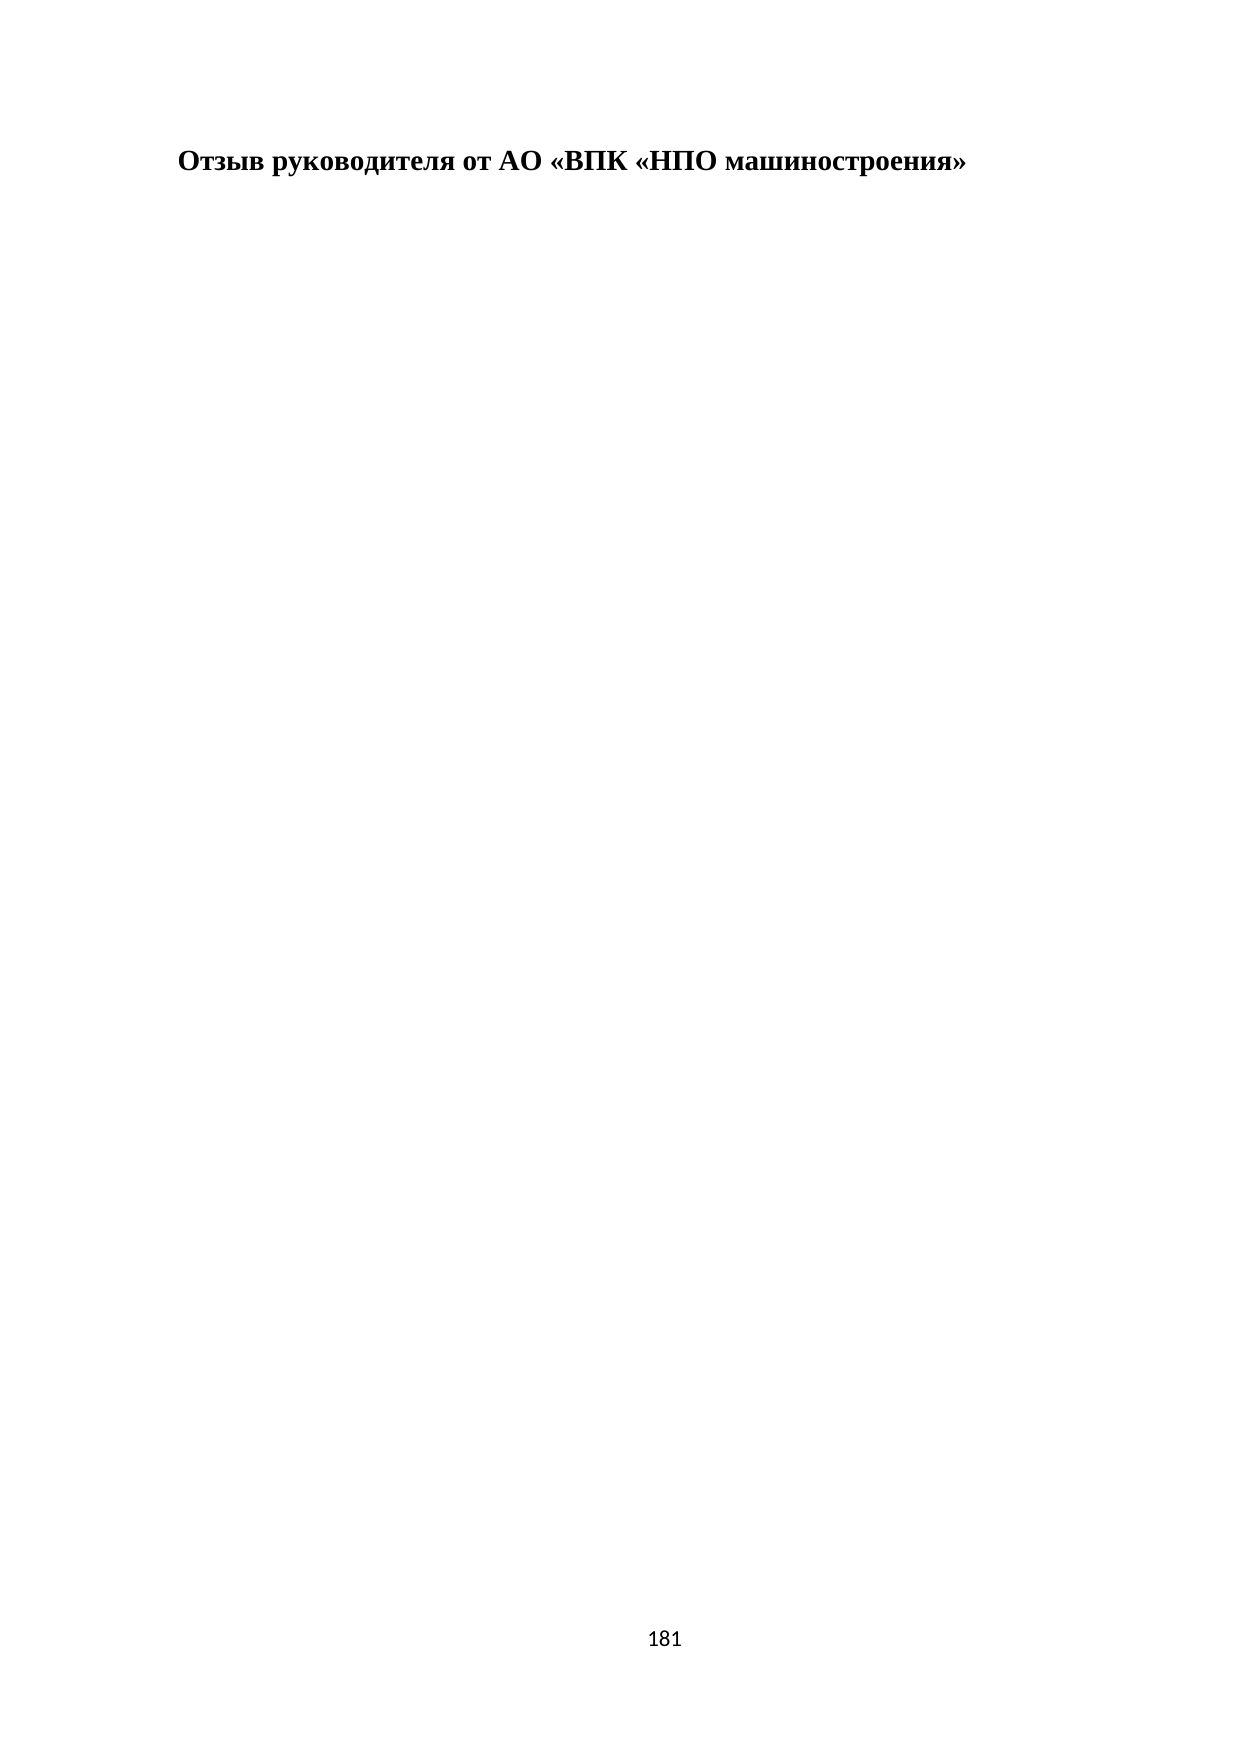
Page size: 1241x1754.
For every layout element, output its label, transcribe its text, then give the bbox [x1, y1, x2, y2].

text Отзыв руководителя от АО «ВПК «НПО машиностроения» [177, 143, 1152, 177]
